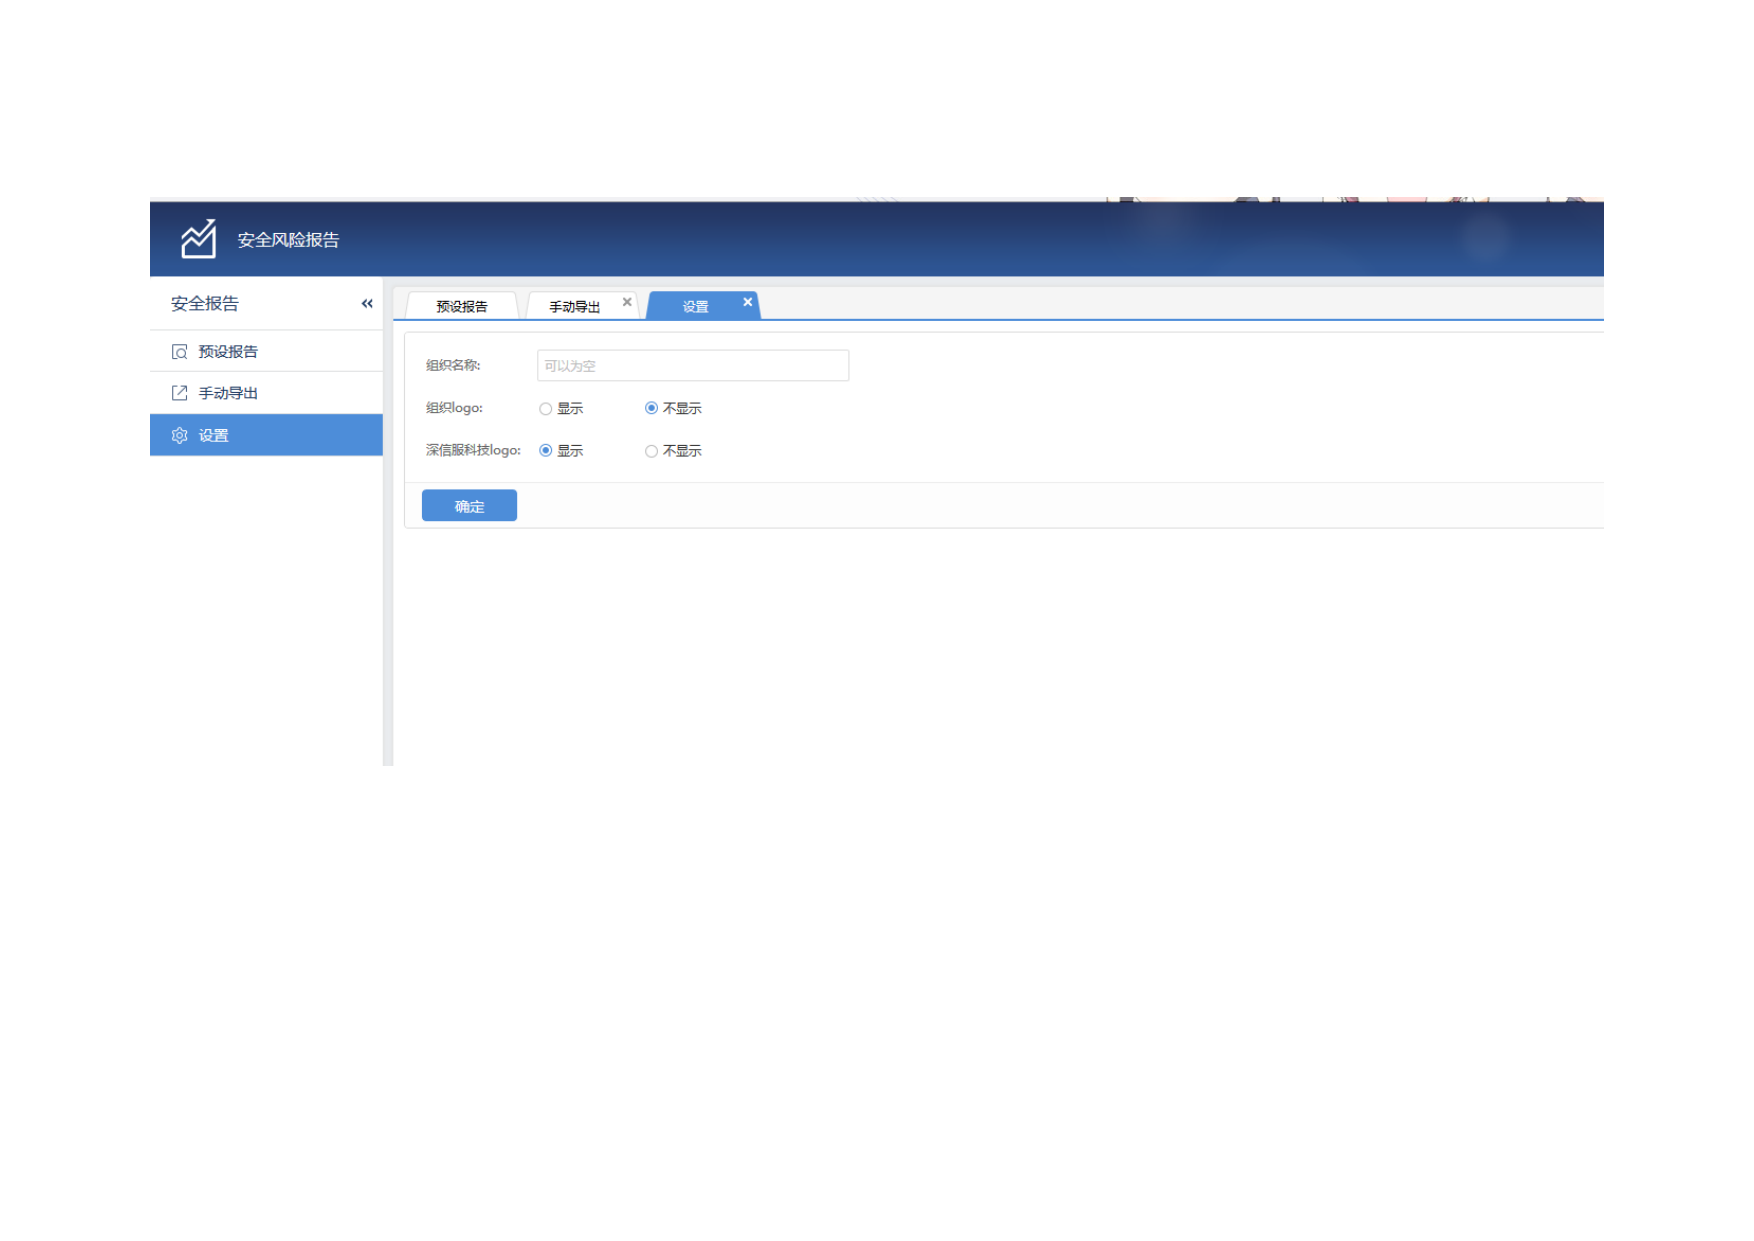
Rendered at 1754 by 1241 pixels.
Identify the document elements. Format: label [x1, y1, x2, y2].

picture [150, 197, 1604, 766]
